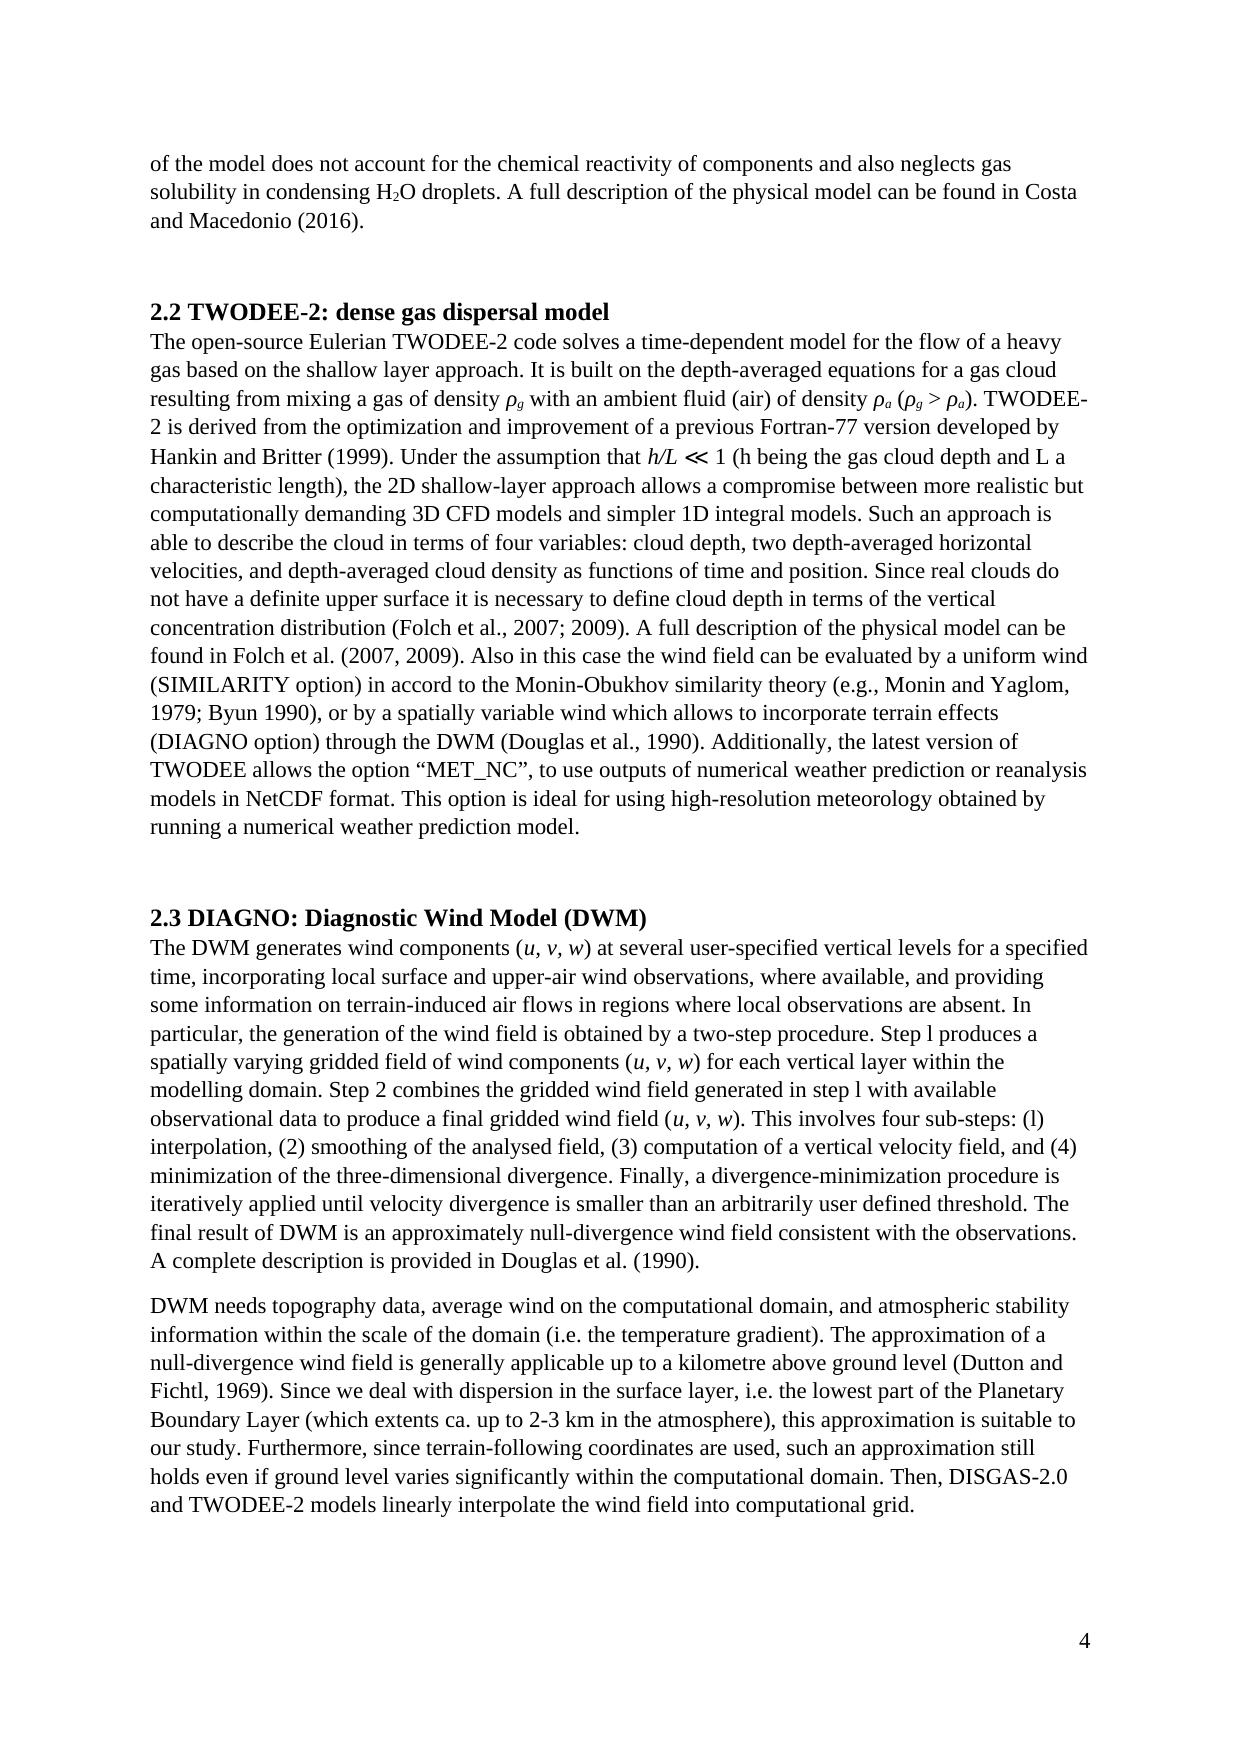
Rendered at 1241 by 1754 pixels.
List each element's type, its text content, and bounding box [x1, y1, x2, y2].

text DWM needs topography data, average wind on the computational domain, and atmospheric stability information within the scale of the domain (i.e. the temperature gradient). The approximation of a null-divergence wind field is generally applicable up to a kilometre above ground level (Dutton and Fichtl, 1969). Since we deal with dispersion in the surface layer, i.e. the lowest part of the Planetary Boundary Layer (which extents ca. up to 2-3 km in the atmosphere), this approximation is suitable to our study. Furthermore, since terrain-following coordinates are used, such an approximation still holds even if ground level varies significantly within the computational domain. Then, DISGAS-2.0 and TWODEE-2 models linearly interpolate the wind field into computational grid. [150, 1292, 1090, 1518]
subtitle 2.2 TWODEE-2: dense gas dispersal model [150, 297, 1090, 326]
text The DWM generates wind components (u, v, w) at several user-specified vertical levels for a specified time, incorporating local surface and upper-air wind observations, where available, and providing some information on terrain-induced air flows in regions where local observations are absent. In particular, the generation of the wind field is obtained by a two-step procedure. Step l produces a spatially varying gridded field of wind components (u, v, w) for each vertical layer within the modelling domain. Step 2 combines the gridded wind field generated in step l with available observational data to produce a final gridded wind field (u, v, w). This involves four sub-steps: (l) interpolation, (2) smoothing of the analysed field, (3) computation of a vertical velocity field, and (4) minimization of the three-dimensional divergence. Finally, a divergence-minimization procedure is iteratively applied until velocity divergence is smaller than an arbitrarily user defined threshold. The final result of DWM is an approximately null-divergence wind field consistent with the observations. A complete description is provided in Douglas et al. (1990). [150, 934, 1090, 1273]
subtitle 2.3 DIAGNO: Diagnostic Wind Model (DWM) [150, 903, 1090, 932]
text The open-source Eulerian TWODEE-2 code solves a time-dependent model for the flow of a heavy gas based on the shallow layer approach. It is built on the depth-averaged equations for a gas cloud resulting from mixing a gas of density ρg with an ambient fluid (air) of density ρa (ρg > ρa). TWODEE-2 is derived from the optimization and improvement of a previous Fortran-77 version developed by Hankin and Britter (1999). Under the assumption that h/L ≪ 1 (h being the gas cloud depth and L a characteristic length), the 2D shallow-layer approach allows a compromise between more realistic but computationally demanding 3D CFD models and simpler 1D integral models. Such an approach is able to describe the cloud in terms of four variables: cloud depth, two depth-averaged horizontal velocities, and depth-averaged cloud density as functions of time and position. Since real clouds do not have a definite upper surface it is necessary to define cloud depth in terms of the vertical concentration distribution (Folch et al., 2007; 2009). A full description of the physical model can be found in Folch et al. (2007, 2009). Also in this case the wind field can be evaluated by a uniform wind (SIMILARITY option) in accord to the Monin-Obukhov similarity theory (e.g., Monin and Yaglom, 1979; Byun 1990), or by a spatially variable wind which allows to incorporate terrain effects (DIAGNO option) through the DWM (Douglas et al., 1990). Additionally, the latest version of TWODEE allows the option “MET_NC”, to use outputs of numerical weather prediction or reanalysis models in NetCDF format. This option is ideal for using high-resolution meteorology obtained by running a numerical weather prediction model. [150, 328, 1090, 839]
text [150, 150, 1090, 233]
